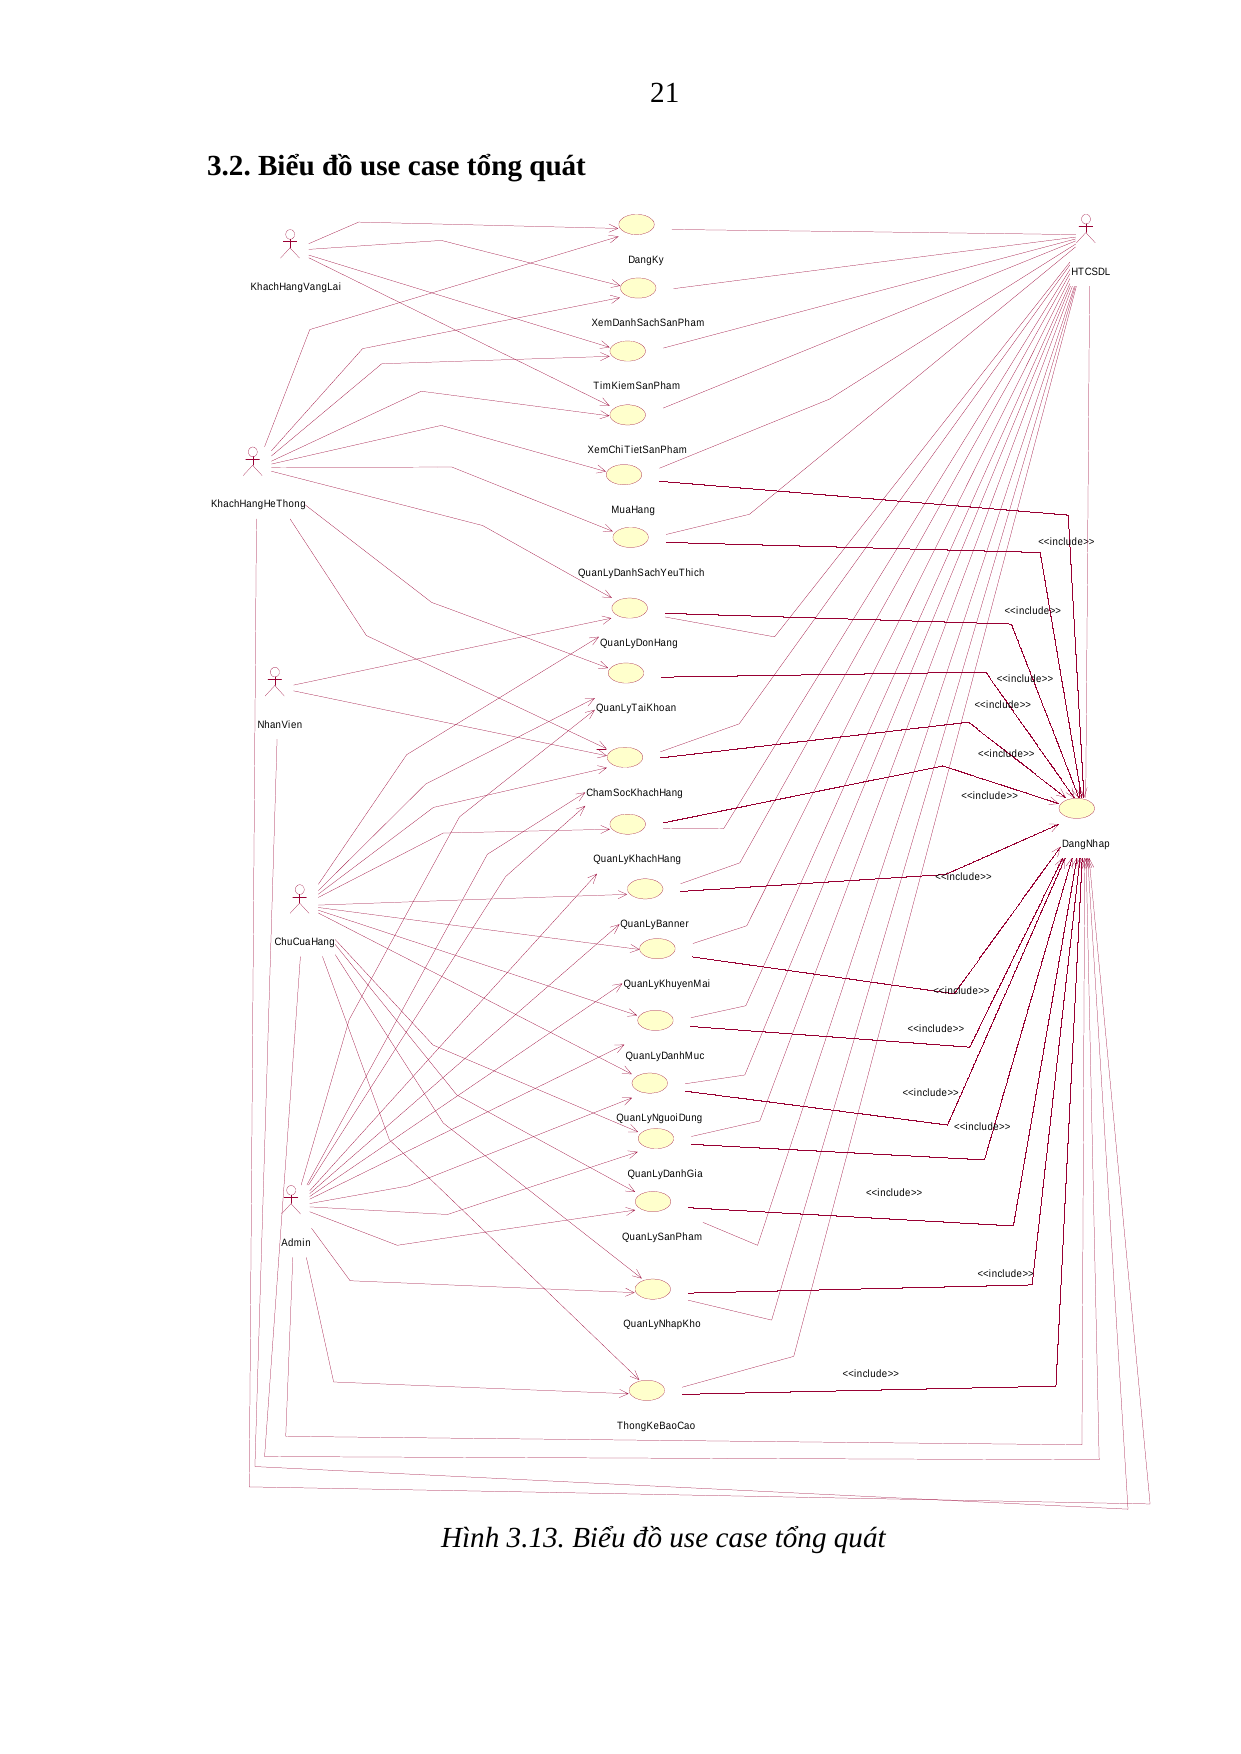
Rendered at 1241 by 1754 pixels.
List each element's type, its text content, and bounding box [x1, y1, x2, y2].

subtitle Biểu đồ use case tổng quát [207, 148, 1122, 181]
